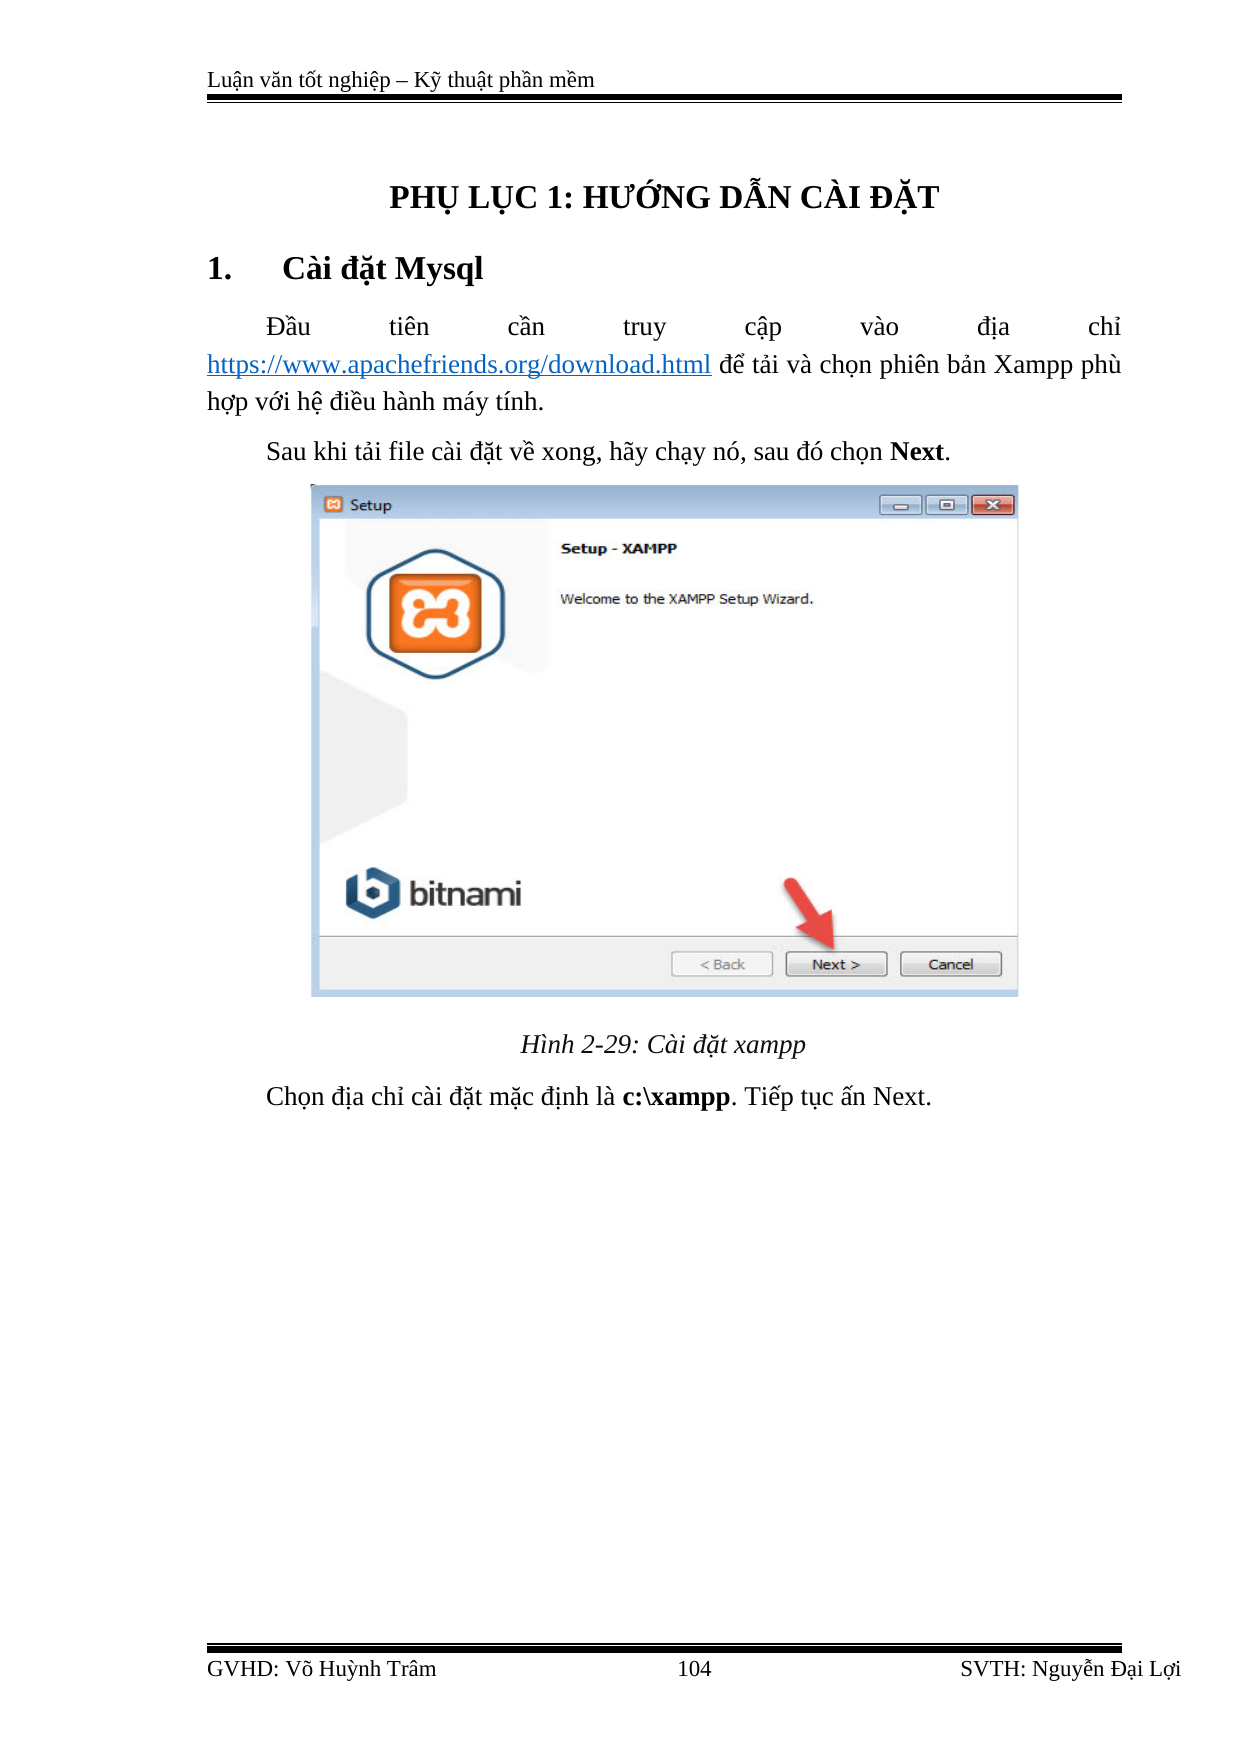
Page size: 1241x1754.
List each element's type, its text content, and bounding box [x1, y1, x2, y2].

list Cài đặt Mysql [207, 248, 1122, 286]
picture [310, 484, 1019, 997]
subtitle PHỤ LỤC 1: HƯỚNG DẪN CÀI ĐẶT [207, 177, 1122, 216]
text Sau khi tải file cài đặt về xong, hãy chạy nó, sau đó chọn Next. [207, 435, 1122, 466]
text Chọn địa chỉ cài đặt mặc định là c:\xampp. Tiếp tục ấn Next. [207, 1080, 1122, 1111]
text Hình 2-29: Cài đặt xampp [207, 1028, 1122, 1059]
text Đầu tiên cần truy cập vào địa chỉ https://www.apachefriends.org/download.html để tải và chọn phiên bản Xampp phù hợp với hệ điều hành máy tính. [207, 310, 1122, 416]
